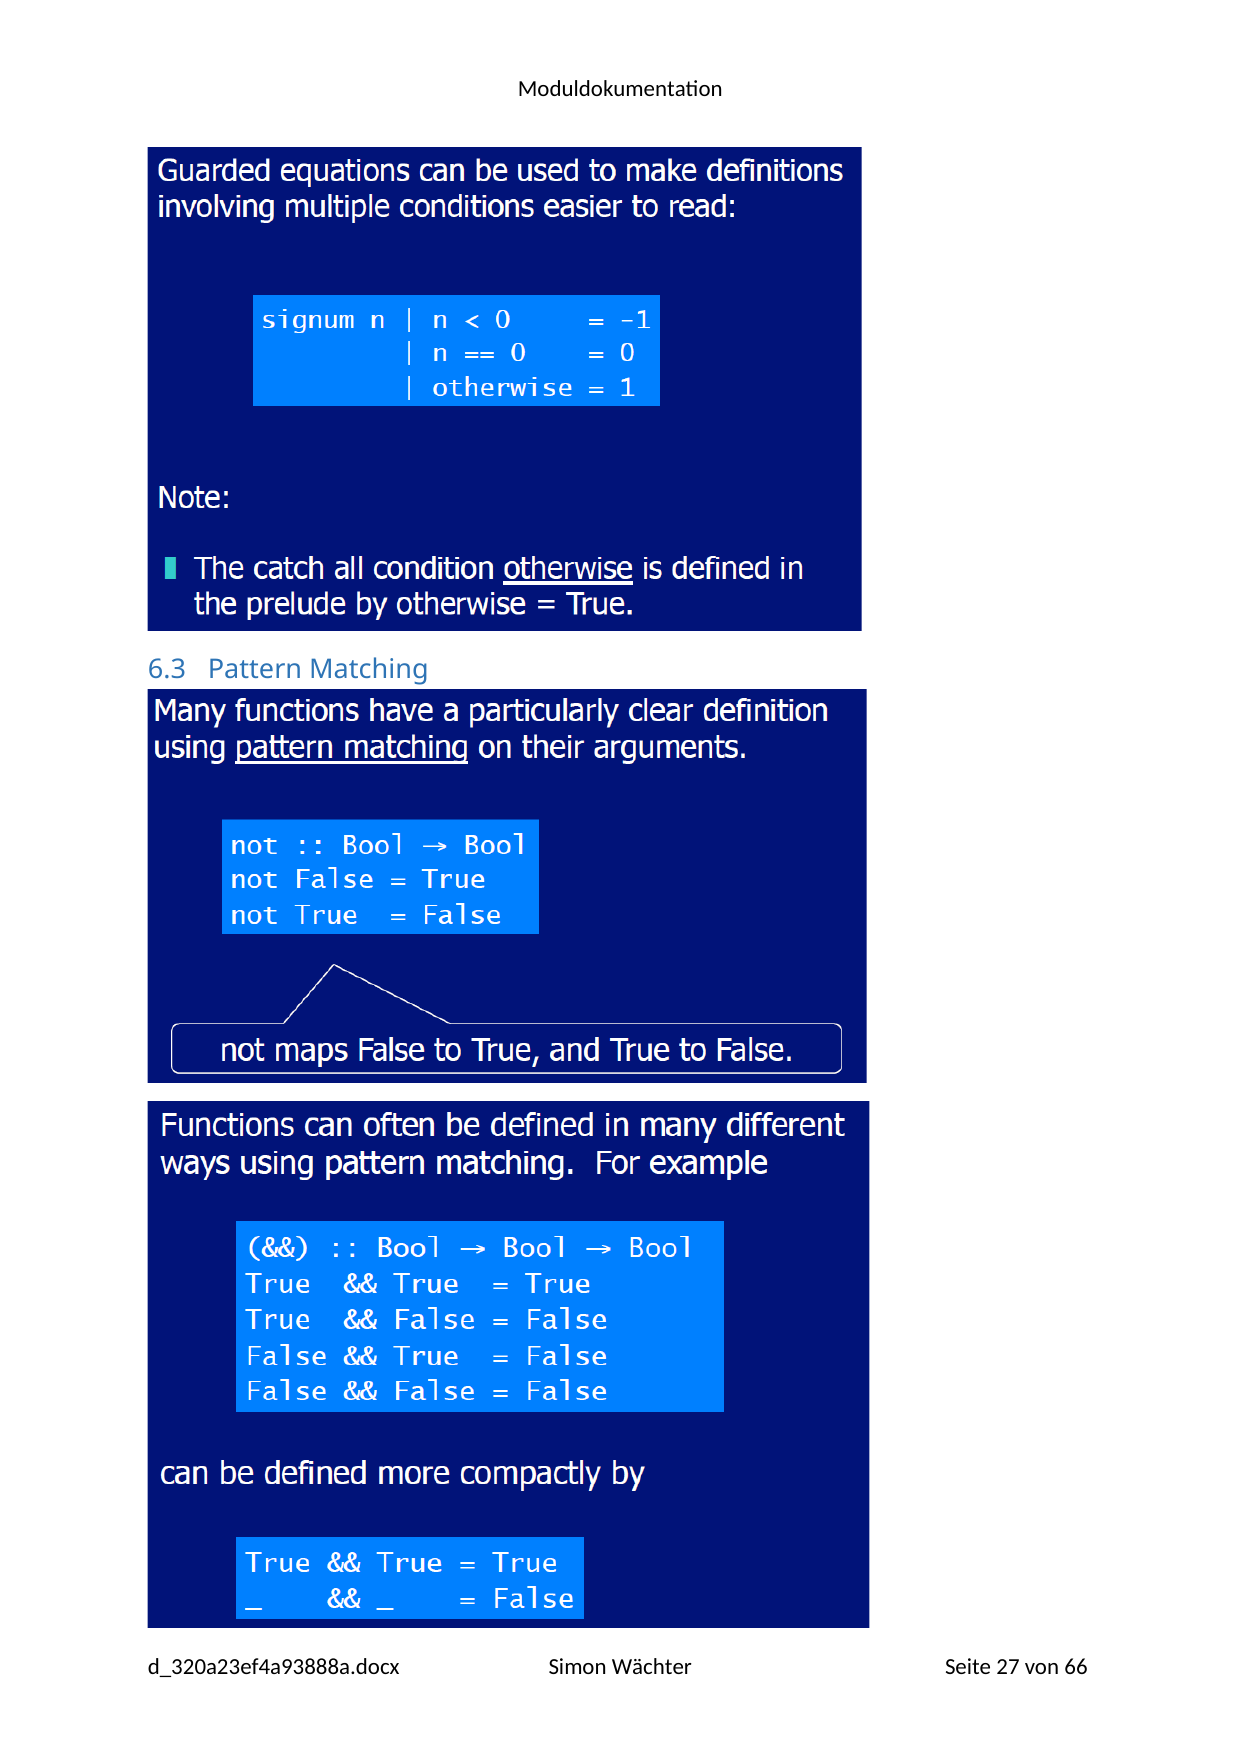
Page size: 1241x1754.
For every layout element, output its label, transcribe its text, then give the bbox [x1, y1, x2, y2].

picture [147, 147, 862, 631]
subtitle Pattern Matching [148, 649, 1093, 686]
picture [147, 689, 867, 1083]
picture [147, 1101, 870, 1628]
